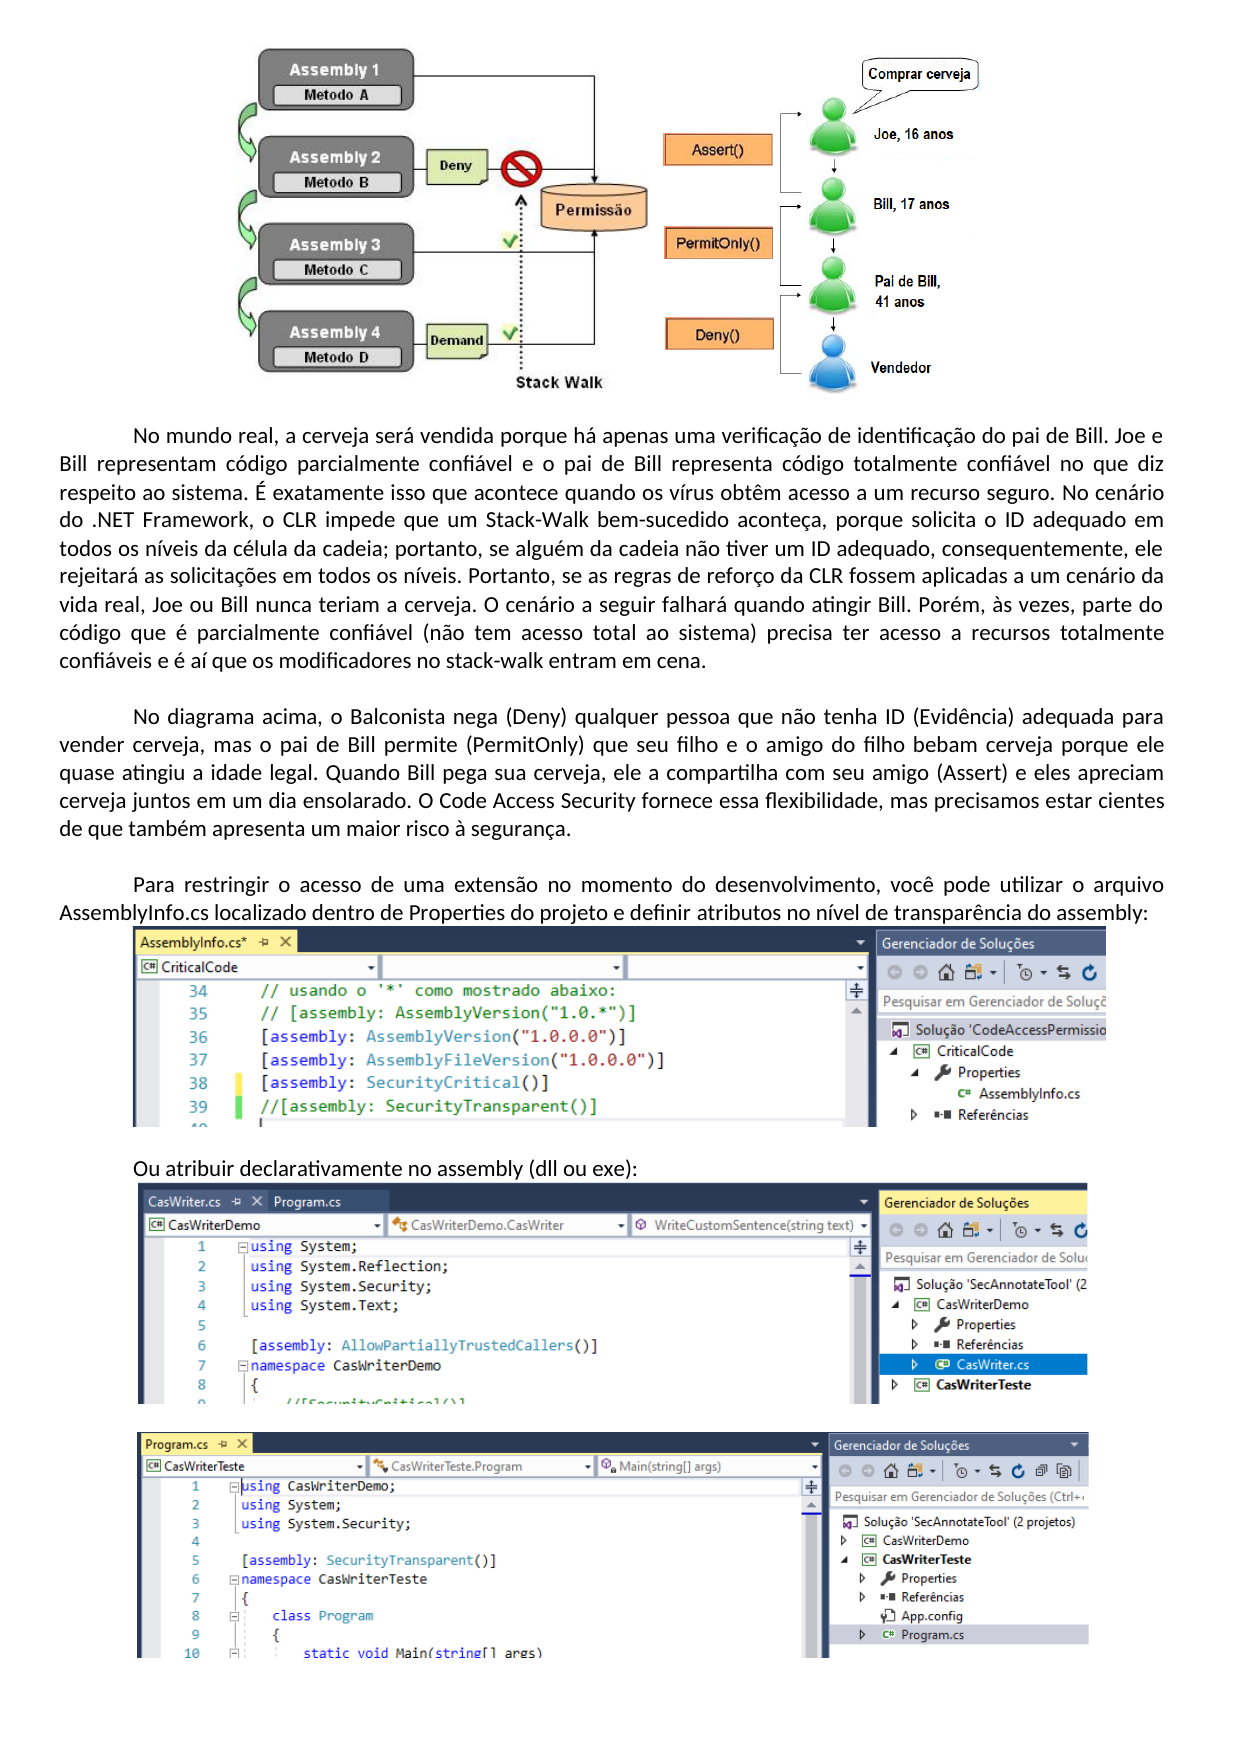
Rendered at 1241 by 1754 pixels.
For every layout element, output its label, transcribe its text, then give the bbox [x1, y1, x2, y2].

picture [132, 926, 1106, 1127]
text No mundo real, a cerveja será vendida porque há apenas uma verificação de identificação do pai de Bill. Joe e Bill representam código parcialmente confiável e o pai de Bill representa código totalmente confiável no que diz respeito ao sistema. É exatamente isso que acontece quando os vírus obtêm acesso a um recurso seguro. No cenário do .NET Framework, o CLR impede que um Stack-Walk bem-sucedido aconteça, porque solicita o ID adequado em todos os níveis da célula da cadeia; portanto, se alguém da cadeia não tiver um ID adequado, consequentemente, ele rejeitará as solicitações em todos os níveis. Portanto, se as regras de reforço da CLR fossem aplicadas a um cenário da vida real, Joe ou Bill nunca teriam a cerveja. O cenário a seguir falhará quando atingir Bill. Porém, às vezes, parte do código que é parcialmente confiável (não tem acesso total ao sistema) precisa ter acesso a recursos totalmente confiáveis ​​e é aí que os modificadores no stack-walk entram em cena. [59, 422, 1167, 674]
text No diagrama acima, o Balconista nega (Deny) qualquer pessoa que não tenha ID (Evidência) adequada para vender cerveja, mas o pai de Bill permite (PermitOnly) que seu filho e o amigo do filho bebam cerveja porque ele quase atingiu a idade legal. Quando Bill pega sua cerveja, ele a compartilha com seu amigo (Assert) e eles apreciam cerveja juntos em um dia ensolarado. O Code Access Security fornece essa flexibilidade, mas precisamos estar cientes de que também apresenta um maior risco à segurança. [59, 702, 1167, 842]
text Para restringir o acesso de uma extensão no momento do desenvolvimento, você pode utilizar o arquivo AssemblyInfo.cs localizado dentro de Properties do projeto e definir atributos no nível de transparência do assembly: [59, 870, 1167, 926]
text Ou atribuir declarativamente no assembly (dll ou exe): [59, 1154, 1167, 1182]
picture [235, 44, 990, 394]
picture [137, 1432, 1089, 1658]
picture [138, 1182, 1088, 1404]
